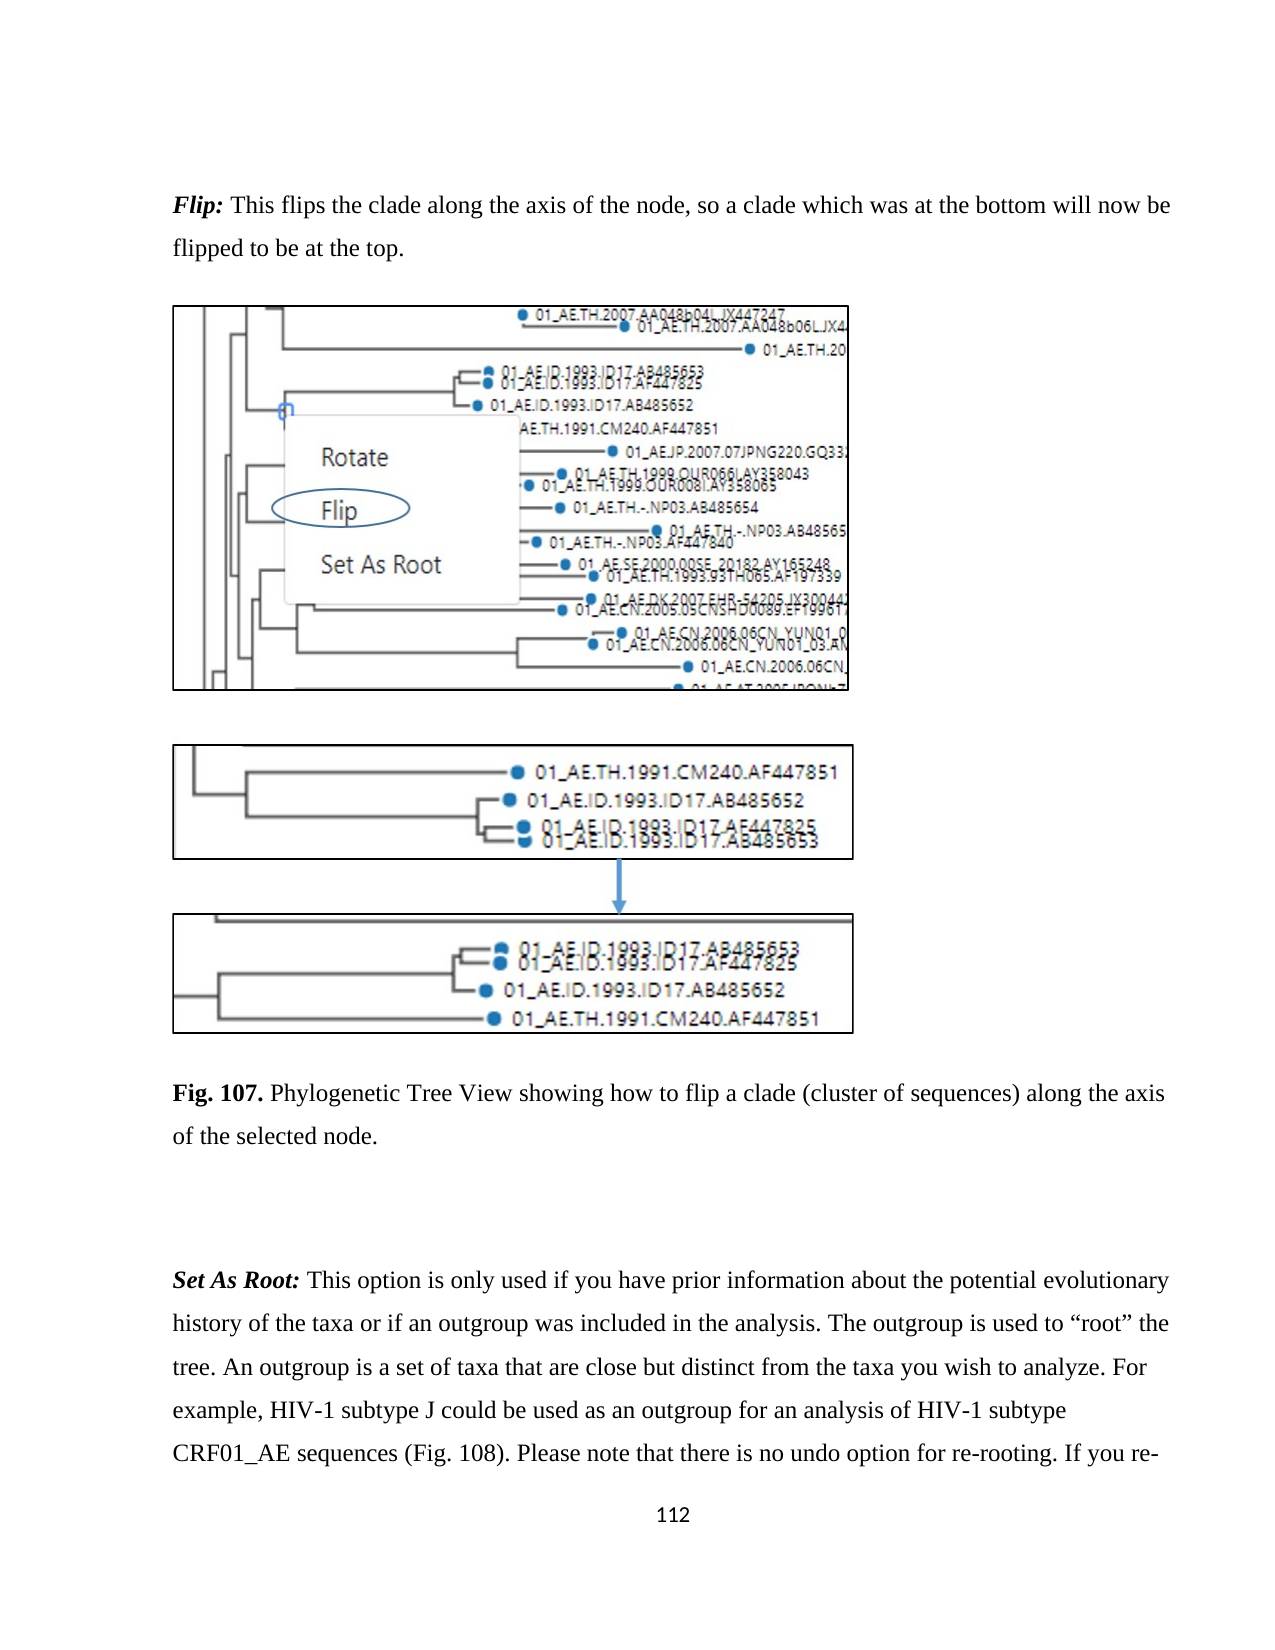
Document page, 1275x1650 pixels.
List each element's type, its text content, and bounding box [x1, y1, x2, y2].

picture [172, 305, 854, 1034]
text Fig. 107. Phylogenetic Tree View showing how to flip a clade (cluster of sequences) along the axis of the selected node. [172, 1078, 1173, 1149]
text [172, 1265, 1173, 1467]
text Flip: This flips the clade along the axis of the node, so a clade which was at the bottom will now be flipped to be at the top. [172, 190, 1173, 262]
